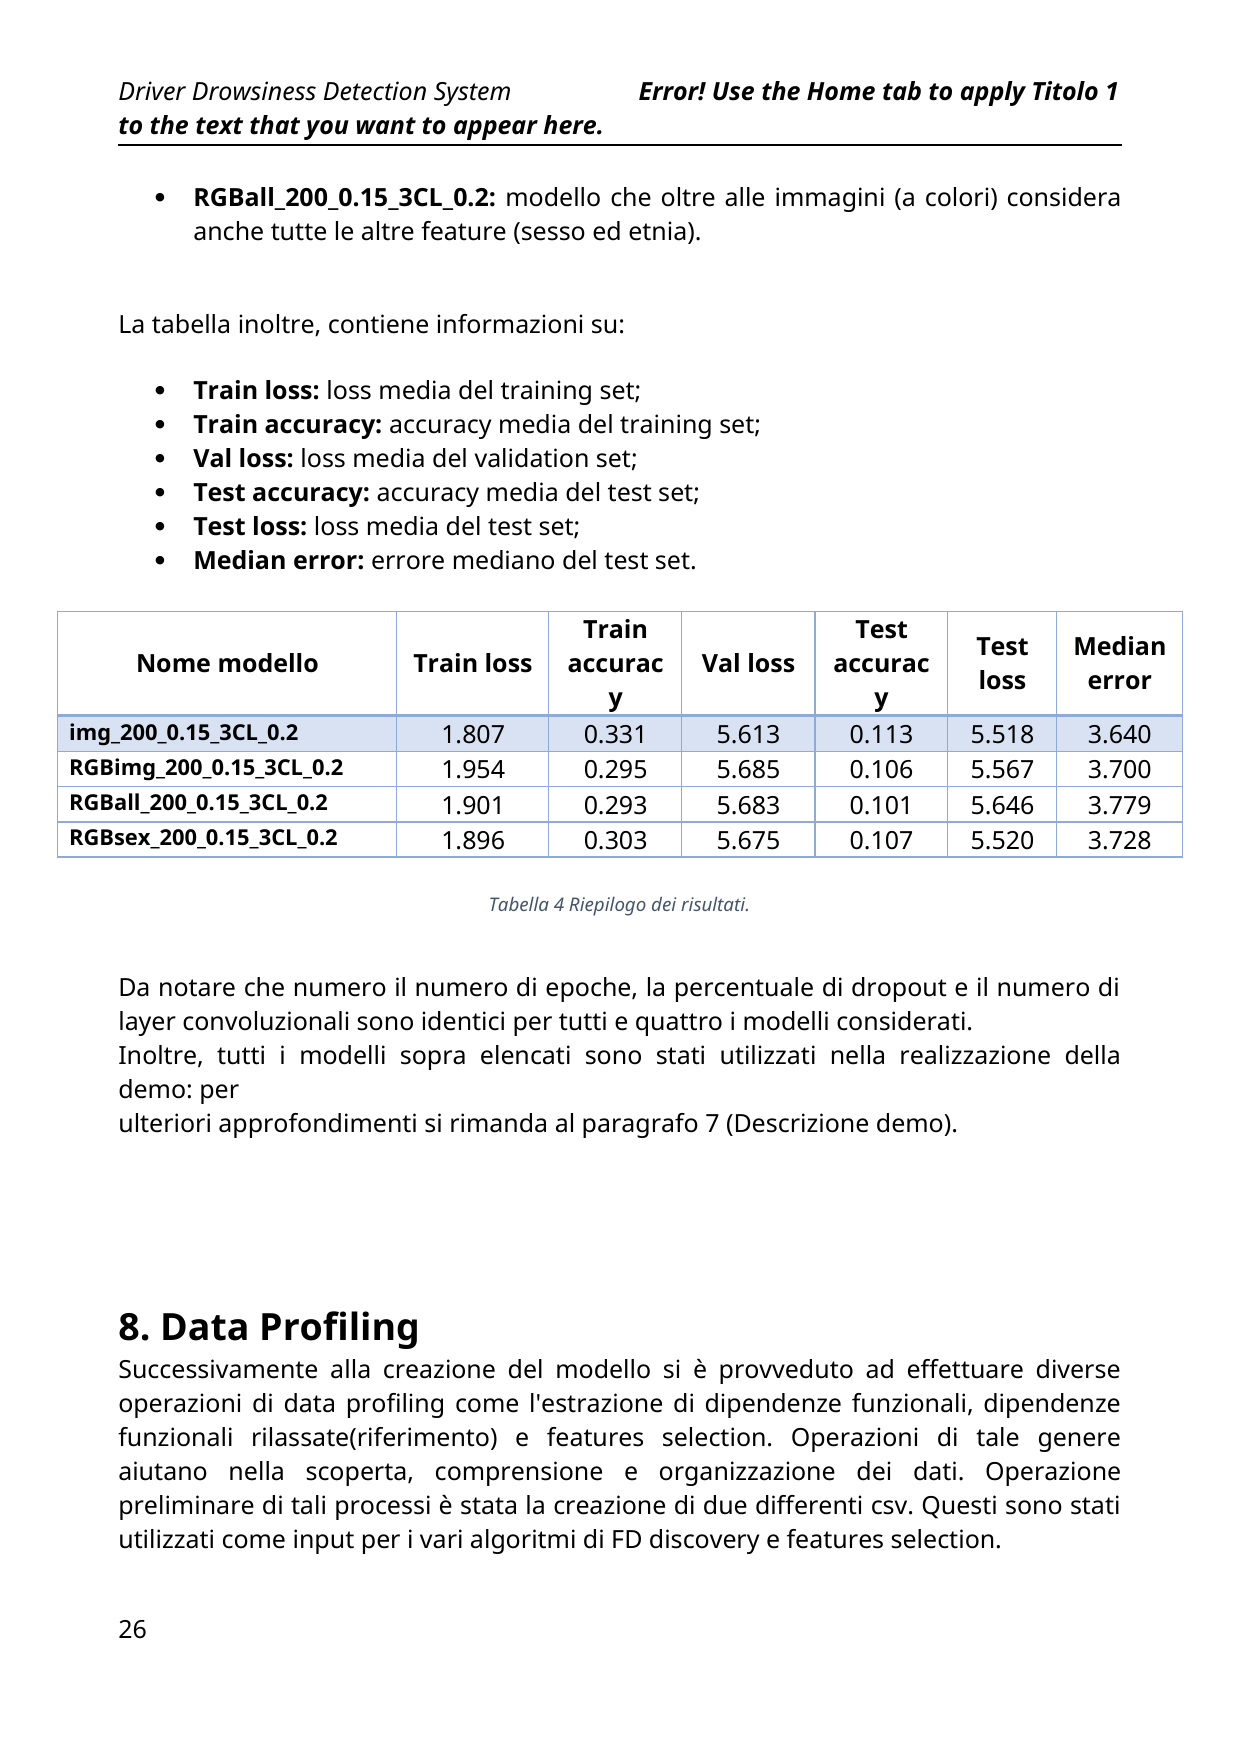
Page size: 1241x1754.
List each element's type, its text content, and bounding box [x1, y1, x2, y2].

text ulteriori approfondimenti si rimanda al paragrafo 7 (Descrizione demo). [118, 1105, 1122, 1139]
table_header Median error [1057, 612, 1182, 714]
list Median error: errore mediano del test set. [156, 543, 1122, 577]
table_cell 0.331 [549, 717, 681, 751]
table_cell 0.106 [816, 752, 947, 786]
text La tabella inoltre, contiene informazioni su: [118, 307, 1122, 341]
table_cell 0.295 [549, 752, 681, 786]
table_header Train accuracy [549, 612, 681, 714]
table_cell RGBimg_200_0.15_3CL_0.2 [58, 752, 396, 786]
table_cell 1.807 [397, 717, 548, 751]
table_cell 1.954 [397, 752, 548, 786]
table_cell RGBall_200_0.15_3CL_0.2 [58, 787, 396, 821]
table_cell 5.646 [948, 787, 1056, 821]
table_cell 1.901 [397, 787, 548, 821]
table_cell 5.520 [948, 823, 1056, 856]
list Train loss: loss media del training set; [156, 372, 1122, 406]
table_cell 5.567 [948, 752, 1056, 786]
text Da notare che numero il numero di epoche, la percentuale di dropout e il numero di layer convoluzionali sono identici per tutti e quattro i modelli considerati. [118, 969, 1122, 1037]
table_cell 3.640 [1057, 717, 1182, 751]
table_header Test accuracy [816, 612, 947, 714]
table_cell 0.303 [549, 823, 681, 856]
table_cell 0.113 [816, 717, 947, 751]
table_cell 5.683 [682, 787, 814, 821]
subtitle 8. Data Profiling [118, 1301, 1122, 1352]
list Train accuracy: accuracy media del training set; [156, 406, 1122, 440]
list Test loss: loss media del test set; [156, 508, 1122, 543]
list Test accuracy: accuracy media del test set; [156, 474, 1122, 508]
table_cell 0.101 [816, 787, 947, 821]
table_cell 3.779 [1057, 787, 1182, 821]
table_cell 5.518 [948, 717, 1056, 751]
text Tabella 4 Riepilogo dei risultati. [118, 892, 1122, 917]
table_cell 0.293 [549, 787, 681, 821]
table_cell img_200_0.15_3CL_0.2 [58, 717, 396, 751]
table_header Nome modello [58, 612, 396, 714]
table_cell 3.728 [1057, 823, 1182, 856]
table_cell 5.613 [682, 717, 814, 751]
table_header Val loss [682, 612, 814, 714]
table_cell 5.675 [682, 823, 814, 856]
list RGBall_200_0.15_3CL_0.2: modello che oltre alle immagini (a colori) considera anche tutte le altre feature (sesso ed etnia). [156, 179, 1122, 248]
table_cell 0.107 [816, 823, 947, 856]
table_cell 1.896 [397, 823, 548, 856]
table_header Test loss [948, 612, 1056, 714]
list Val loss: loss media del validation set; [156, 440, 1122, 474]
text Successivamente alla creazione del modello si è provveduto ad effettuare diverse operazioni di data profiling come l'estrazione di dipendenze funzionali, dipendenze funzionali rilassate(riferimento) e features selection. Operazioni di tale genere aiutano nella scoperta, comprensione e organizzazione dei dati. Operazione preliminare di tali processi è stata la creazione di due differenti csv. Questi sono stati utilizzati come input per i vari algoritmi di FD discovery e features selection. [118, 1352, 1122, 1556]
table_cell RGBsex_200_0.15_3CL_0.2 [58, 823, 396, 856]
text Inoltre, tutti i modelli sopra elencati sono stati utilizzati nella realizzazione della demo: per [118, 1037, 1122, 1105]
table_cell 3.700 [1057, 752, 1182, 786]
table_header Train loss [397, 612, 548, 714]
table_cell 5.685 [682, 752, 814, 786]
